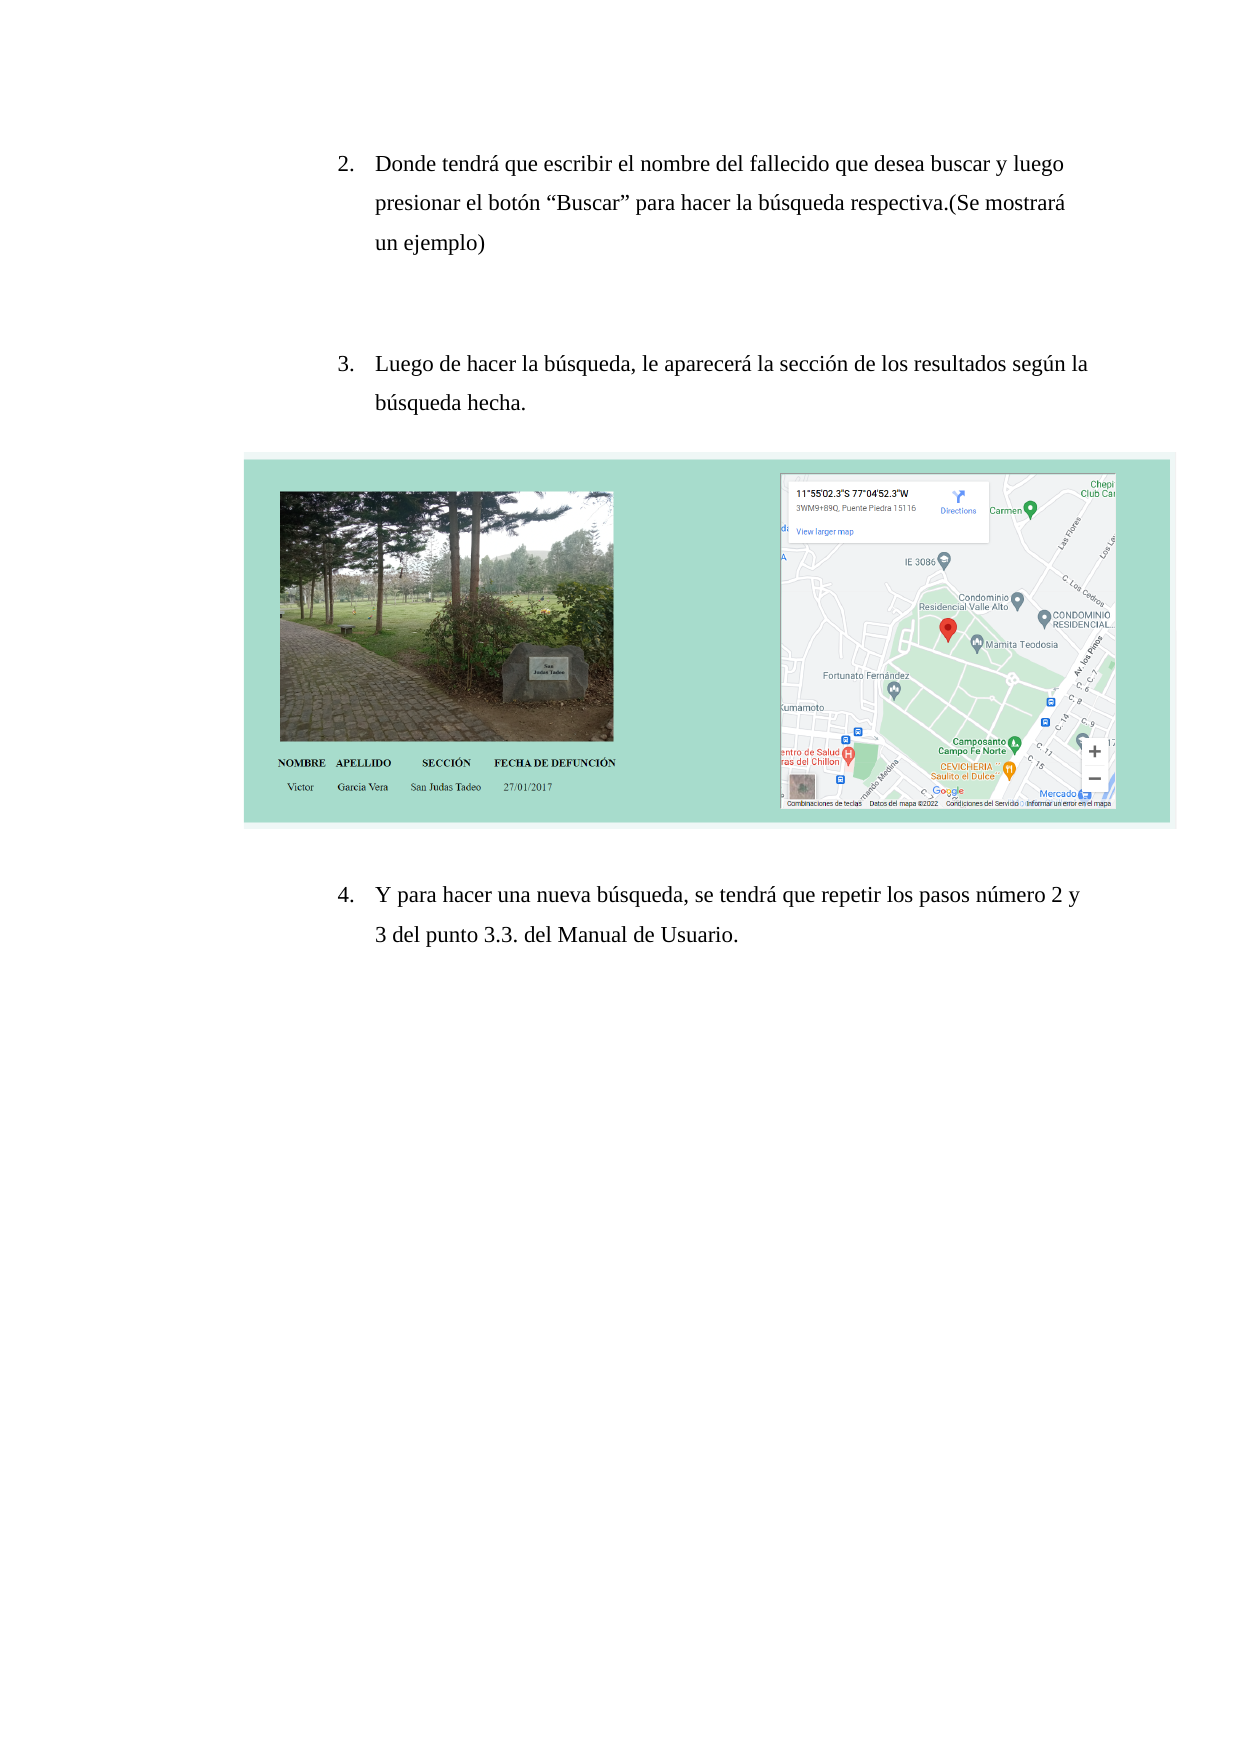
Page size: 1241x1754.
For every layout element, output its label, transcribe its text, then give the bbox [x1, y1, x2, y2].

list Y para hacer una nueva búsqueda, se tendrá que repetir los pasos número 2 y 3 del punto 3.3. del Manual de Usuario. [337, 829, 1090, 947]
picture [243, 452, 1177, 829]
list Luego de hacer la búsqueda, le aparecerá la sección de los resultados según la búsqueda hecha. [337, 349, 1090, 415]
list Donde tendrá que escribir el nombre del fallecido que desea buscar y luego presionar el botón “Buscar” para hacer la búsqueda respectiva.(Se mostrará un ejemplo) [337, 150, 1090, 255]
